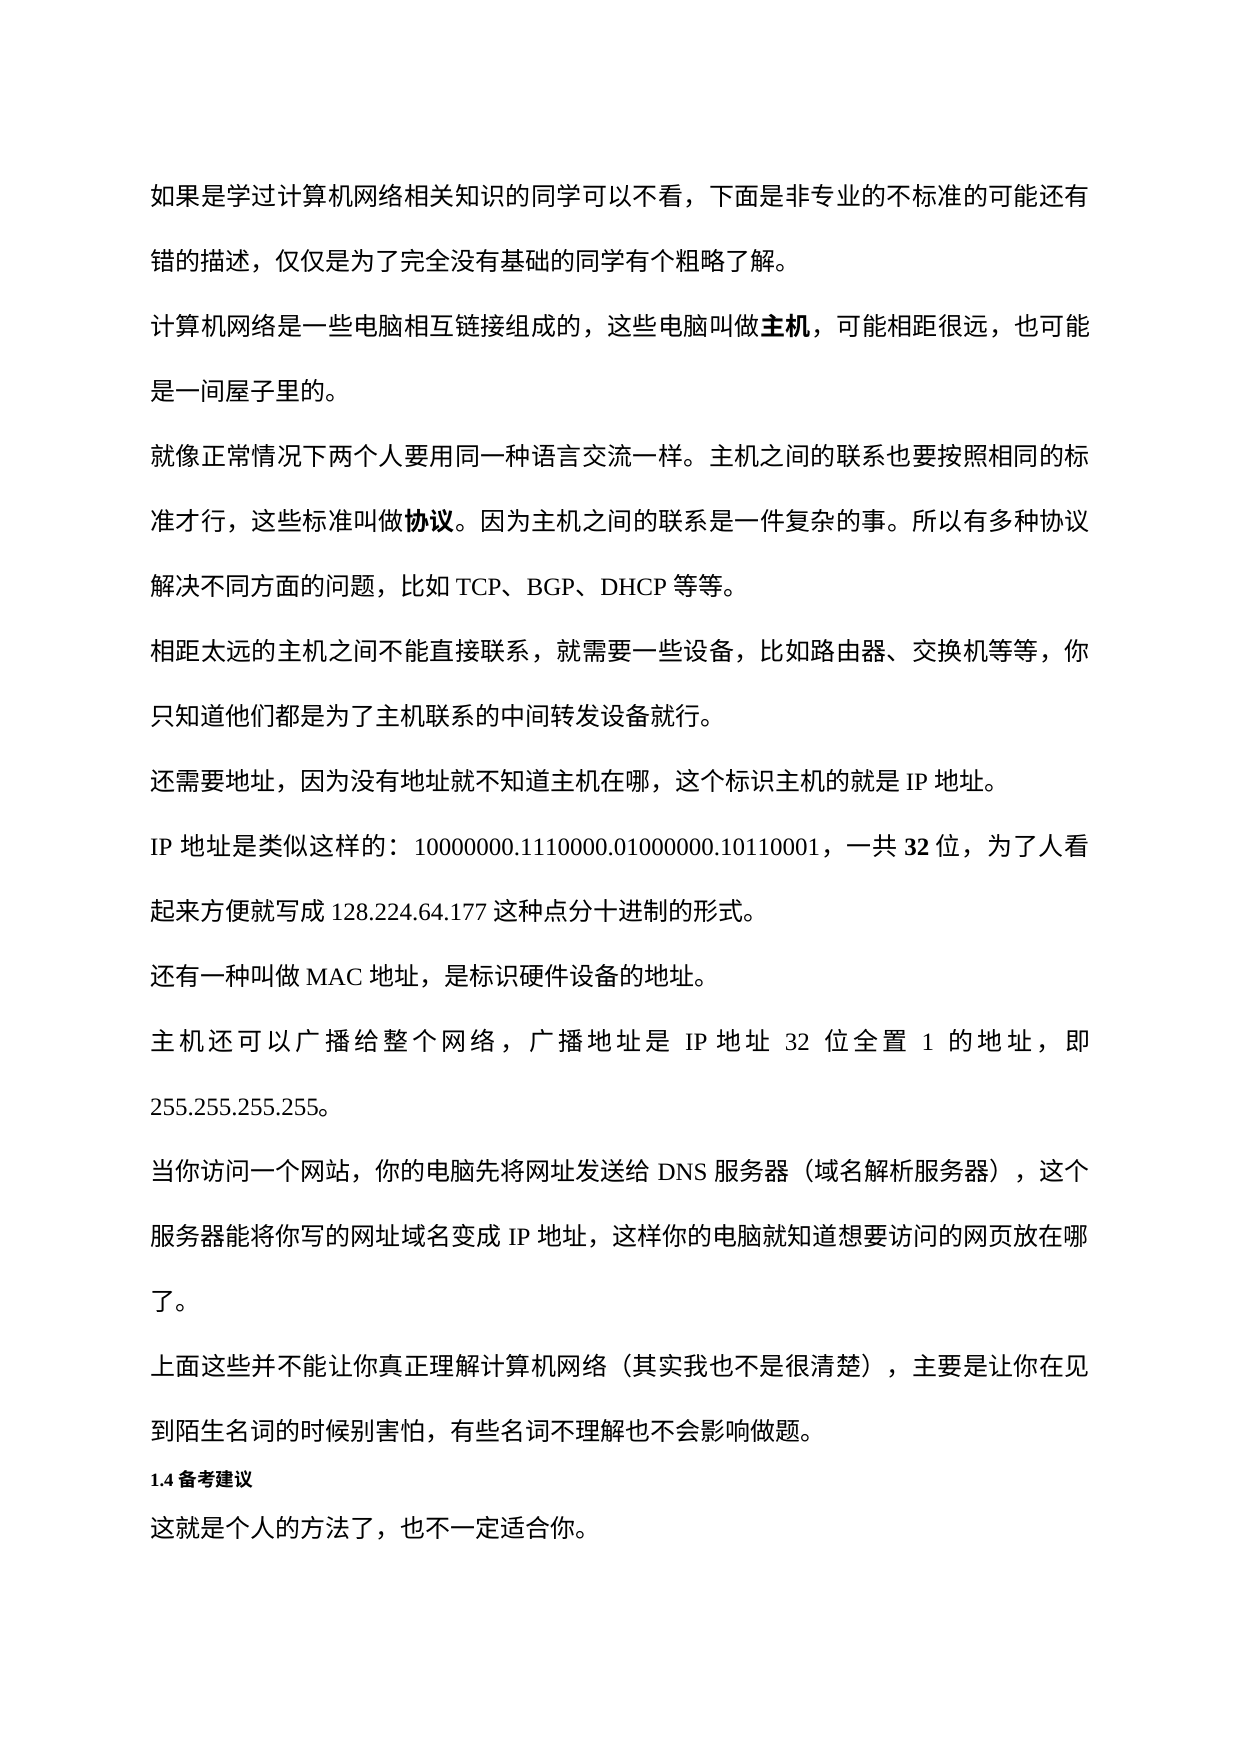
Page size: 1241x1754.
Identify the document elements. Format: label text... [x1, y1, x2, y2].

text 上面这些并不能让你真正理解计算机网络（其实我也不是很清楚），主要是让你在见到陌生名词的时候别害怕，有些名词不理解也不会影响做题。 [150, 1332, 1090, 1462]
text 主机还可以广播给整个网络，广播地址是 IP地址 32 位全置 1 的地址，即 255.255.255.255。 [150, 1007, 1090, 1137]
text 还有一种叫做 MAC 地址，是标识硬件设备的地址。 [150, 942, 1090, 1007]
text 还需要地址，因为没有地址就不知道主机在哪，这个标识主机的就是 IP 地址。 [150, 747, 1090, 812]
text 如果是学过计算机网络相关知识的同学可以不看，下面是非专业的不标准的可能还有错的描述，仅仅是为了完全没有基础的同学有个粗略了解。 [150, 162, 1090, 292]
text 相距太远的主机之间不能直接联系，就需要一些设备，比如路由器、交换机等等，你只知道他们都是为了主机联系的中间转发设备就行。 [150, 617, 1090, 747]
text 就像正常情况下两个人要用同一种语言交流一样。主机之间的联系也要按照相同的标准才行，这些标准叫做协议。因为主机之间的联系是一件复杂的事。所以有多种协议解决不同方面的问题，比如 TCP、BGP、DHCP 等等。 [150, 422, 1090, 617]
text IP 地址是类似这样的：10000000.1110000.01000000.10110001，一共 32 位，为了人看起来方便就写成 128.224.64.177 这种点分十进制的形式。 [150, 812, 1090, 942]
text 1.4 备考建议 [150, 1462, 1090, 1494]
text 计算机网络是一些电脑相互链接组成的，这些电脑叫做主机，可能相距很远，也可能是一间屋子里的。 [150, 292, 1090, 422]
text 当你访问一个网站，你的电脑先将网址发送给 DNS 服务器（域名解析服务器），这个服务器能将你写的网址域名变成 IP 地址，这样你的电脑就知道想要访问的网页放在哪了。 [150, 1137, 1090, 1332]
text 这就是个人的方法了，也不一定适合你。 [150, 1494, 1090, 1559]
